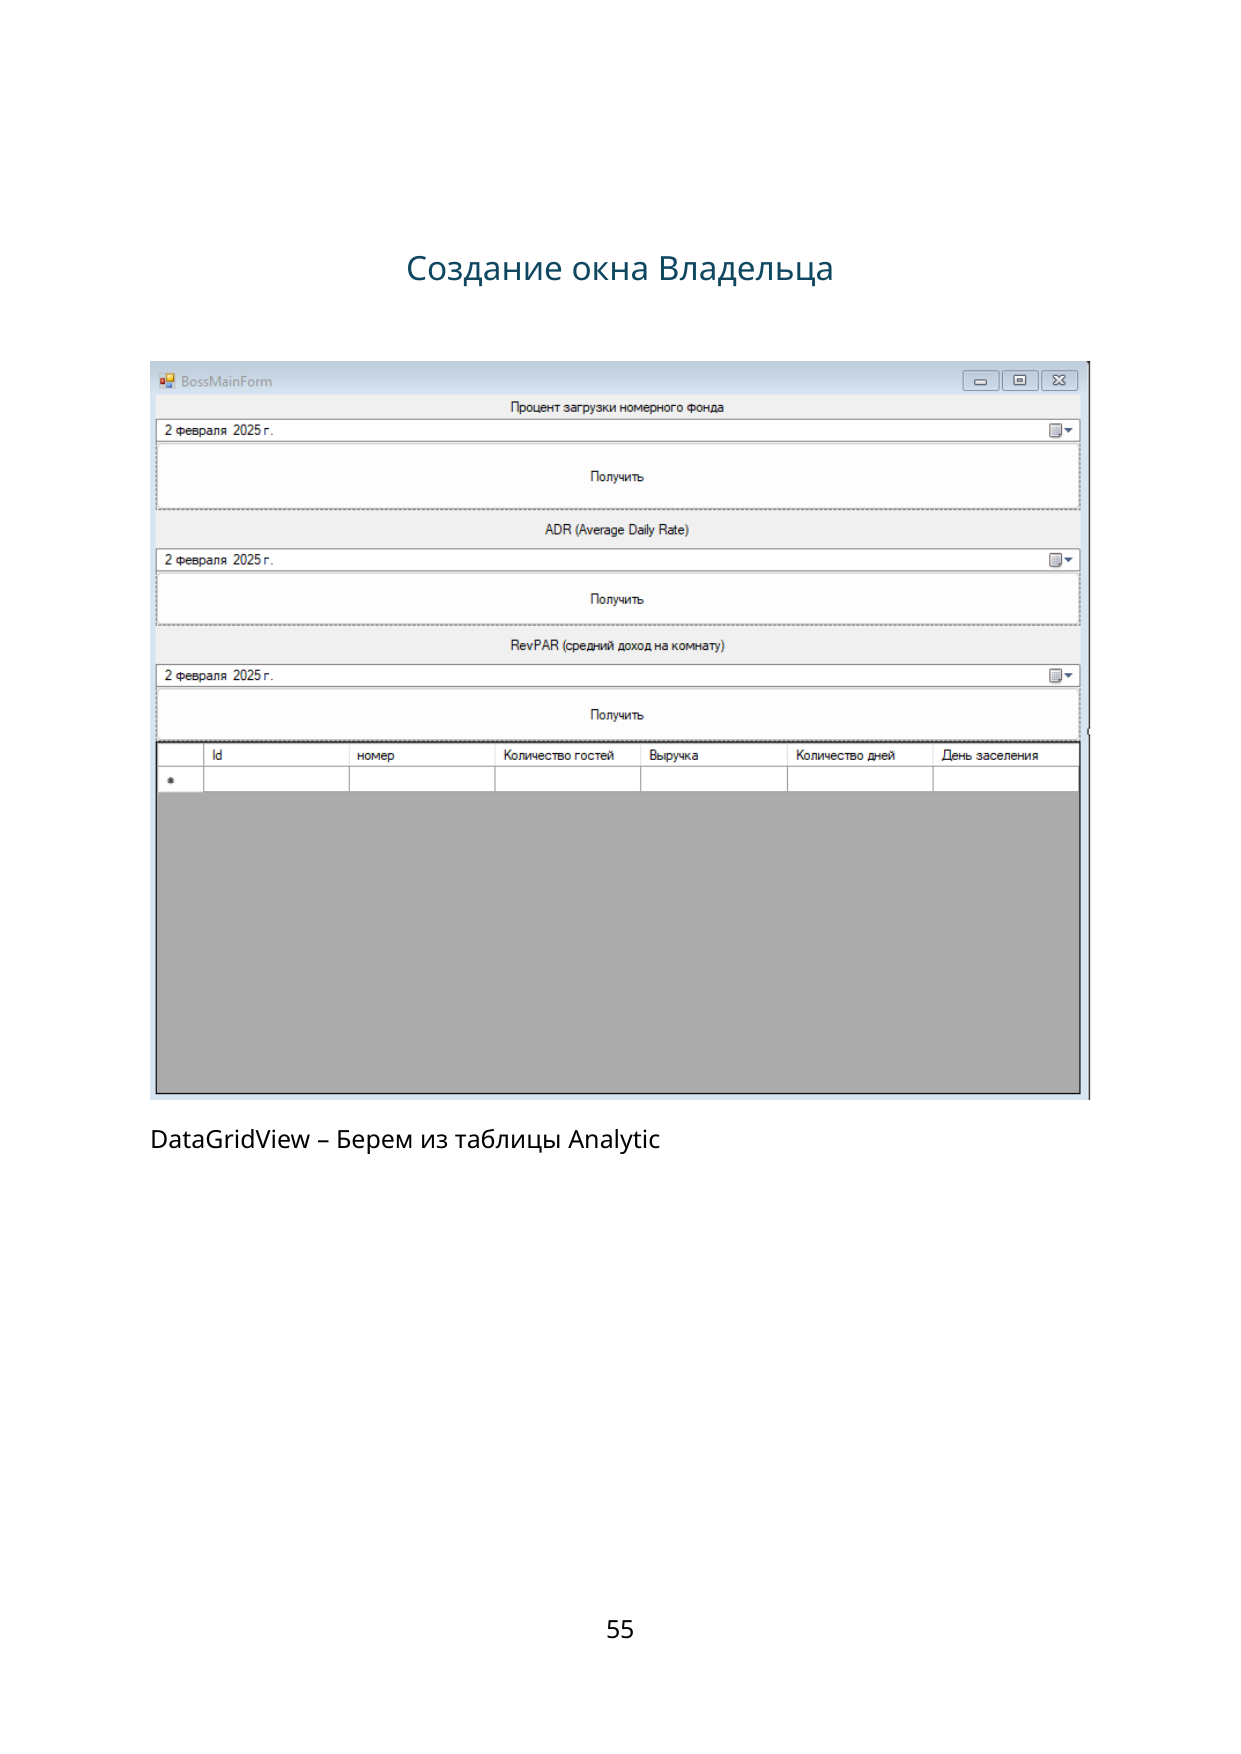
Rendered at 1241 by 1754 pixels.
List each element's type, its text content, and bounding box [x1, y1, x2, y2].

subtitle Создание окна Владельца [150, 245, 1090, 290]
picture [150, 361, 1091, 1100]
text DataGridView – Берем из таблицы Analytic [150, 1121, 1090, 1155]
